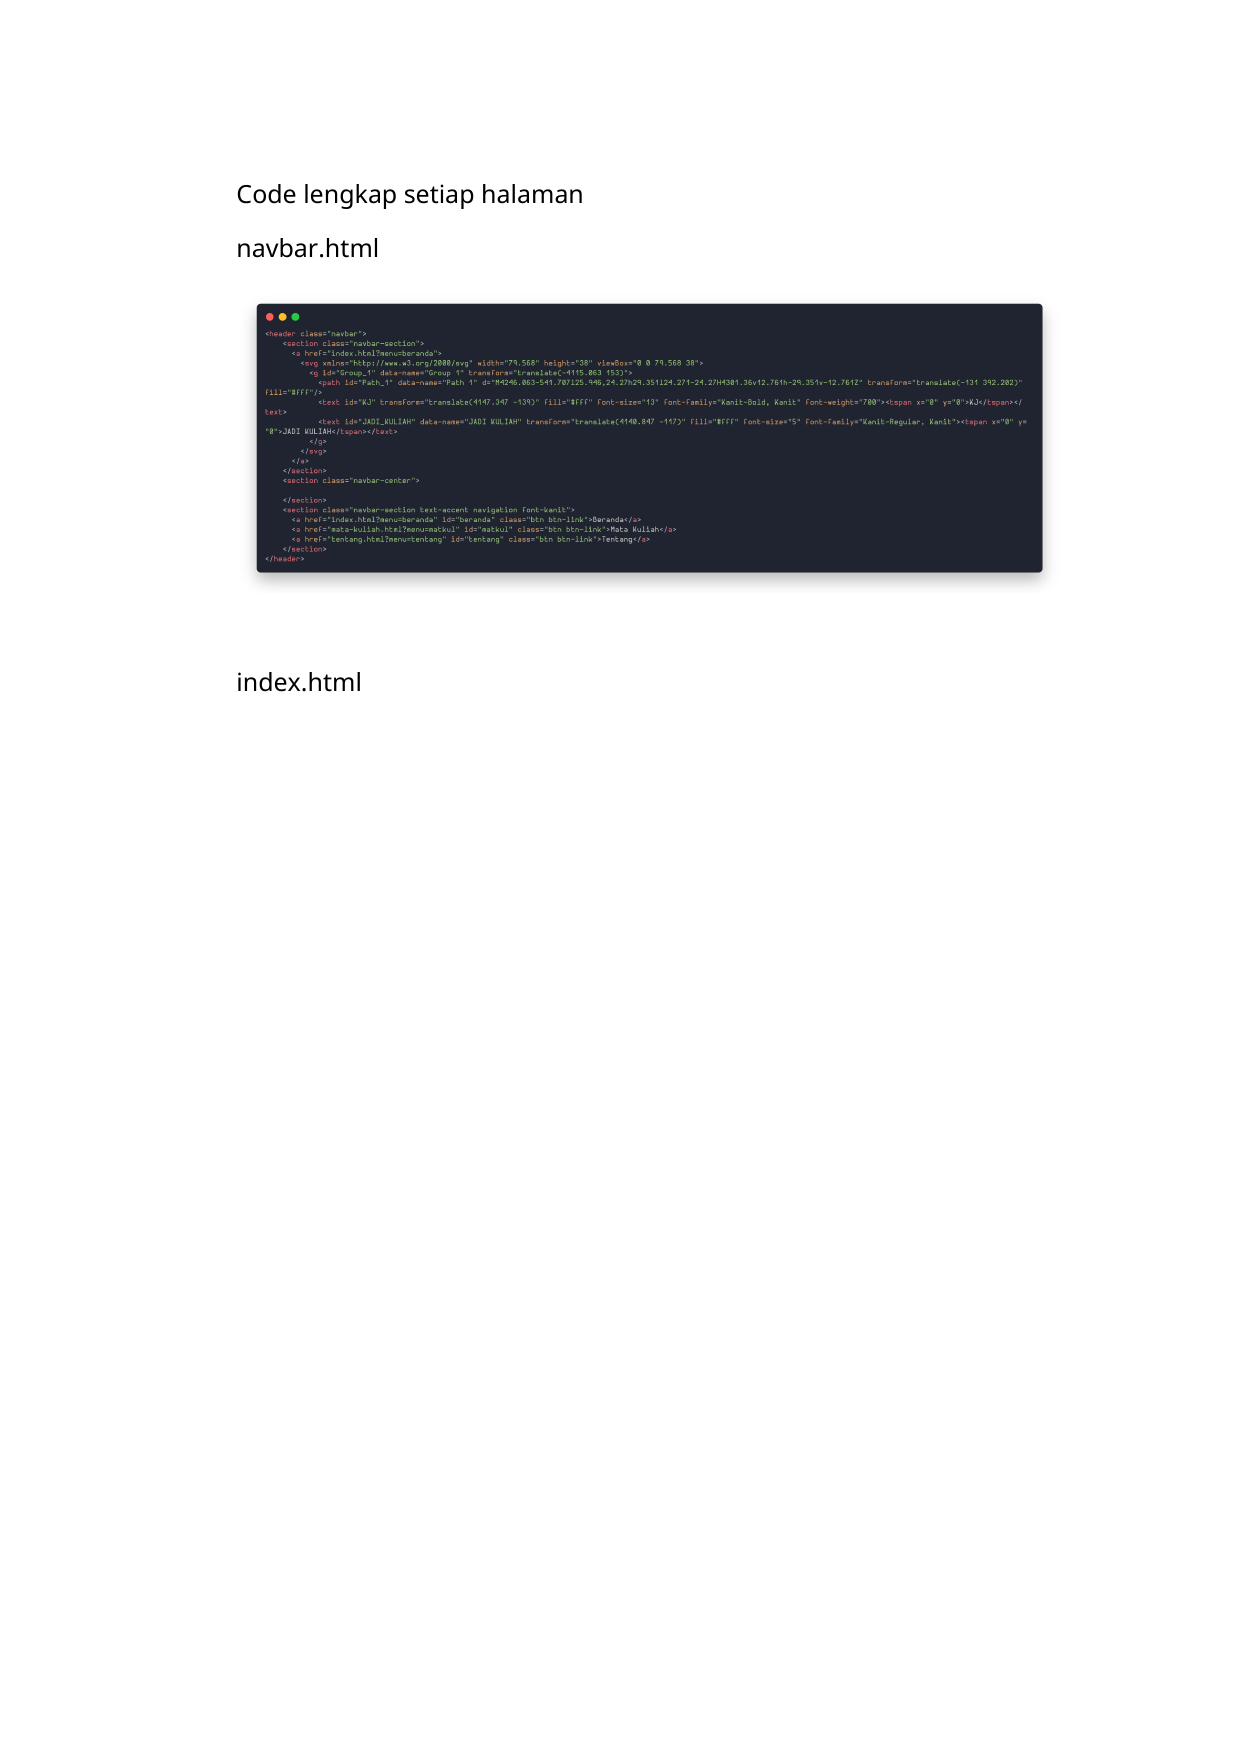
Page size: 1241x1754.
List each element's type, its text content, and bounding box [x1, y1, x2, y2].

picture [236, 284, 1063, 593]
text navbar.html [236, 231, 1063, 265]
text index.html [236, 665, 1063, 699]
text Code lengkap setiap halaman [236, 177, 1063, 211]
